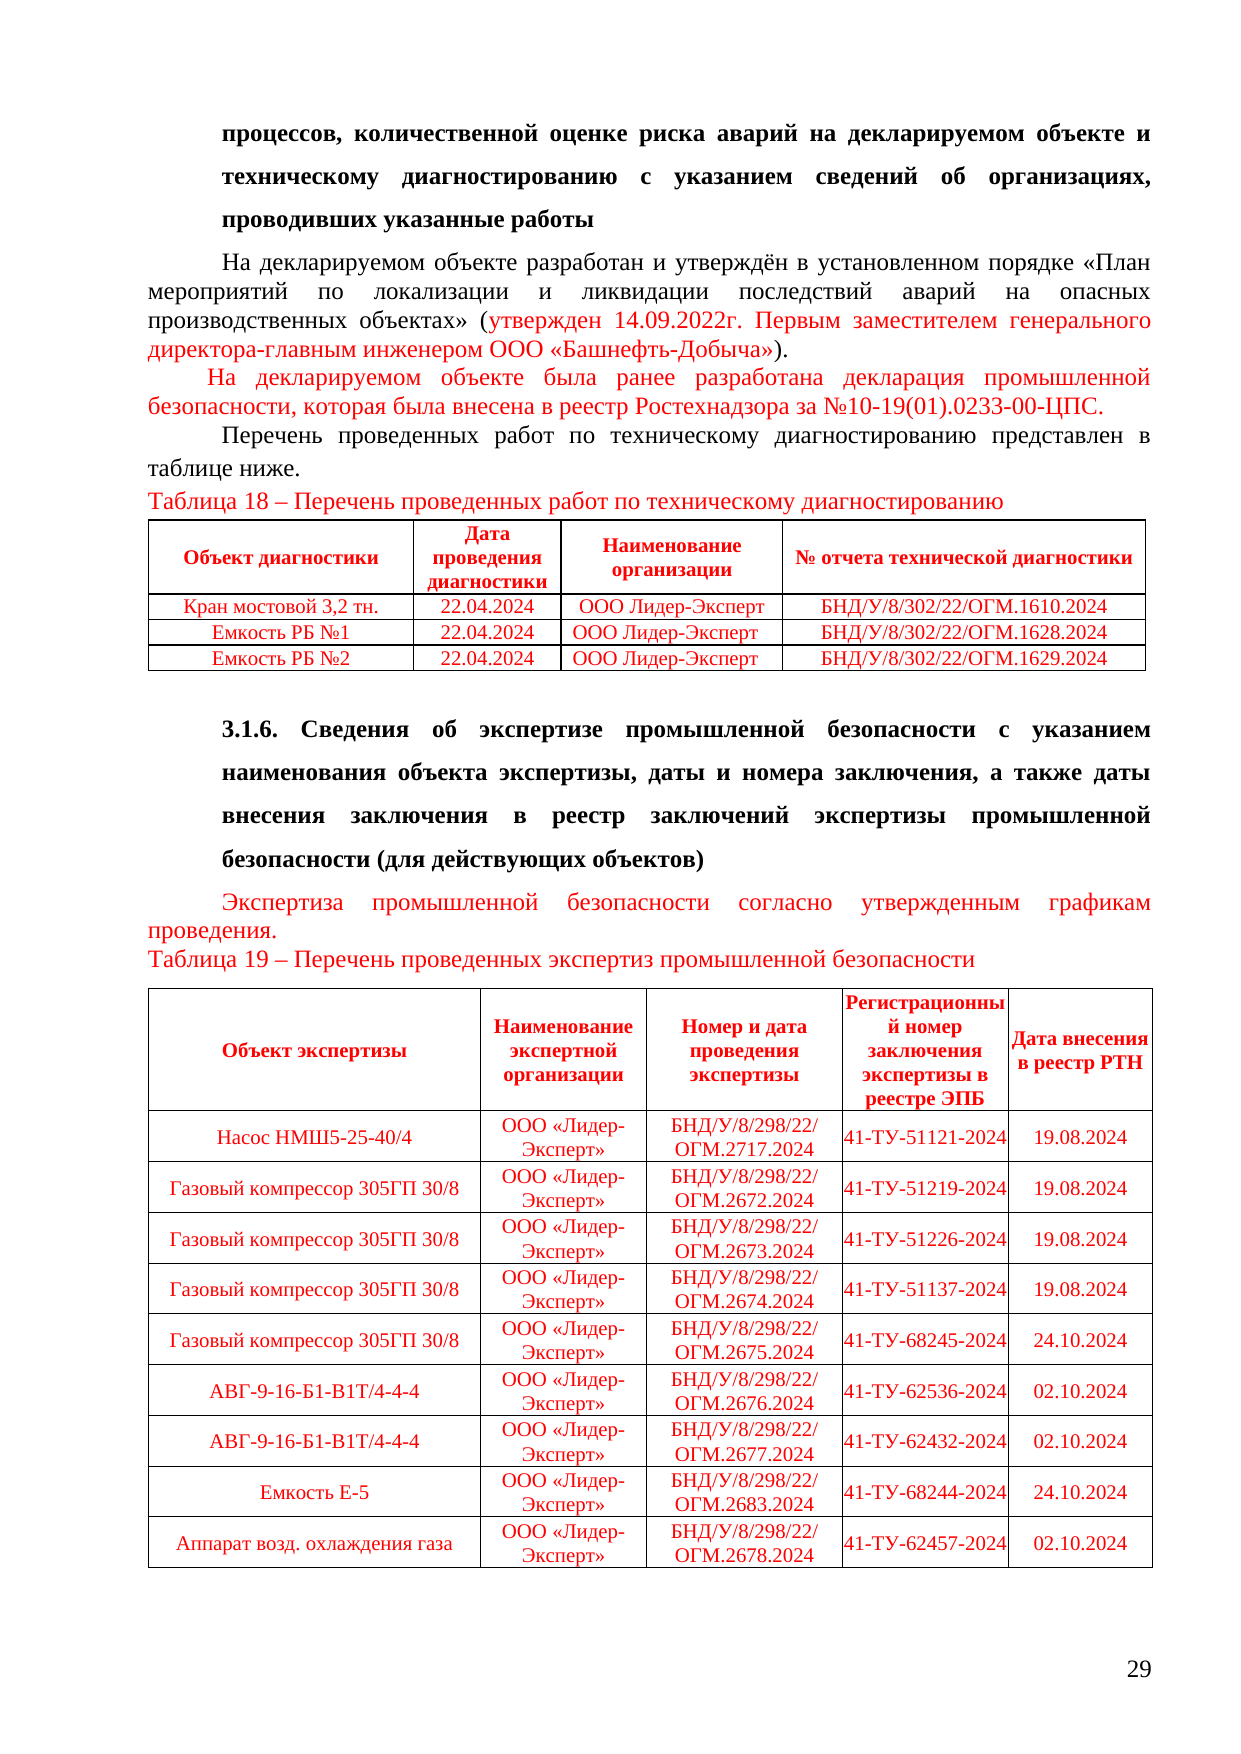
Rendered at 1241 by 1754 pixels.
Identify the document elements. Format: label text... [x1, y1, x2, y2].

table_cell Газовый компрессор 305ГП 30/8 [149, 1264, 480, 1313]
table_cell ООО «Лидер-Эксперт» [481, 1517, 646, 1567]
table_header № отчета технической диагностики [783, 521, 1145, 593]
table_cell 41-ТУ-62536-2024 [843, 1365, 1008, 1415]
table_cell 41-ТУ-68245-2024 [843, 1314, 1008, 1364]
table_cell БНД/У/8/298/22/ОГМ.2717.2024 [647, 1111, 842, 1161]
table_cell 41-ТУ-62457-2024 [843, 1517, 1008, 1567]
table_cell 24.10.2024 [1009, 1467, 1152, 1516]
table_cell БНД/У/8/298/22/ОГМ.2673.2024 [647, 1213, 842, 1263]
table_cell 41-ТУ-51121-2024 [843, 1111, 1008, 1161]
table_cell 41-ТУ-68244-2024 [843, 1467, 1008, 1516]
text Таблица 18 – Перечень проведенных работ по техническому диагностированию [148, 486, 1152, 515]
table_cell 02.10.2024 [1009, 1517, 1152, 1567]
table_cell 24.10.2024 [1009, 1314, 1152, 1364]
table_cell ООО «Лидер-Эксперт» [481, 1264, 646, 1313]
table_cell Насос НМШ5-25-40/4 [149, 1111, 480, 1161]
table_cell Газовый компрессор 305ГП 30/8 [149, 1162, 480, 1212]
text Экспертиза промышленной безопасности согласно утвержденным графикам проведения. [148, 887, 1152, 944]
table_cell 19.08.2024 [1009, 1111, 1152, 1161]
table_header Наименование экспертной организации [481, 989, 646, 1110]
table_cell АВГ-9-16-Б1-В1Т/4-4-4 [149, 1416, 480, 1466]
table_cell БНД/У/8/302/22/ОГМ.1629.2024 [783, 646, 1145, 670]
table_header Объект экспертизы [149, 989, 480, 1110]
table_cell Емкость РБ №1 [149, 620, 413, 644]
table_cell 22.04.2024 [414, 595, 560, 618]
table_cell Аппарат возд. охлаждения газа [149, 1517, 480, 1567]
text Перечень проведенных работ по техническому диагностированию представлен в таблице ниже. [148, 420, 1152, 482]
table_header Объект диагностики [149, 521, 413, 593]
text 3.1.6. Сведения об экспертизе промышленной безопасности с указанием наименования объекта экспертизы, даты и номера заключения, а также даты внесения заключения в реестр заключений экспертизы промышленной безопасности (для действующих объектов) [222, 714, 1152, 872]
table_cell Газовый компрессор 305ГП 30/8 [149, 1213, 480, 1263]
table_cell Емкость Е-5 [149, 1467, 480, 1516]
table_cell ООО «Лидер-Эксперт» [481, 1416, 646, 1466]
table_cell Кран мостовой 3,2 тн. [149, 595, 413, 618]
table_cell БНД/У/8/298/22/ОГМ.2672.2024 [647, 1162, 842, 1212]
table_cell 41-ТУ-51219-2024 [843, 1162, 1008, 1212]
table_cell 22.04.2024 [414, 620, 560, 644]
table_cell ООО «Лидер-Эксперт» [481, 1111, 646, 1161]
table_cell ООО Лидер-Эксперт [562, 646, 782, 670]
table_cell Емкость РБ №2 [149, 646, 413, 670]
table_cell ООО «Лидер-Эксперт» [481, 1365, 646, 1415]
table_cell БНД/У/8/302/22/ОГМ.1610.2024 [783, 595, 1145, 618]
table_cell 19.08.2024 [1009, 1213, 1152, 1263]
table_cell БНД/У/8/298/22/ОГМ.2675.2024 [647, 1314, 842, 1364]
table_header Дата внесения в реестр РТН [1009, 989, 1152, 1110]
table_cell 41-ТУ-62432-2024 [843, 1416, 1008, 1466]
table_cell БНД/У/8/298/22/ОГМ.2678.2024 [647, 1517, 842, 1567]
table_cell 22.04.2024 [414, 646, 560, 670]
table_cell БНД/У/8/302/22/ОГМ.1628.2024 [783, 620, 1145, 644]
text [222, 118, 1152, 233]
table_cell ООО «Лидер-Эксперт» [481, 1467, 646, 1516]
table_cell АВГ-9-16-Б1-В1Т/4-4-4 [149, 1365, 480, 1415]
table_cell БНД/У/8/298/22/ОГМ.2677.2024 [647, 1416, 842, 1466]
table_cell ООО Лидер-Эксперт [562, 595, 782, 618]
table_cell 41-ТУ-51137-2024 [843, 1264, 1008, 1313]
table_cell Газовый компрессор 305ГП 30/8 [149, 1314, 480, 1364]
table_cell 02.10.2024 [1009, 1416, 1152, 1466]
table_header Регистрационный номер заключения экспертизы в реестре ЭПБ [843, 989, 1008, 1110]
table_cell ООО «Лидер-Эксперт» [481, 1162, 646, 1212]
table_cell 02.10.2024 [1009, 1365, 1152, 1415]
table_cell БНД/У/8/298/22/ОГМ.2683.2024 [647, 1467, 842, 1516]
table_header Номер и дата проведения экспертизы [647, 989, 842, 1110]
table_cell 19.08.2024 [1009, 1264, 1152, 1313]
table_cell 19.08.2024 [1009, 1162, 1152, 1212]
table_cell 41-ТУ-51226-2024 [843, 1213, 1008, 1263]
text На декларируемом объекте разработан и утверждён в установленном порядке «План мероприятий по локализации и ликвидации последствий аварий на опасных производственных объектах» (утвержден 14.09.2022г. Первым заместителем генерального директора-главным инженером ООО «Башнефть-Добыча»). [148, 247, 1152, 362]
table_cell ООО Лидер-Эксперт [562, 620, 782, 644]
table_cell БНД/У/8/298/22/ОГМ.2676.2024 [647, 1365, 842, 1415]
table_header Дата проведения диагностики [414, 521, 560, 593]
table_header Наименование организации [562, 521, 782, 593]
text На декларируемом объекте была ранее разработана декларация промышленной безопасности, которая была внесена в реестр Ростехнадзора за №10-19(01).0233-00-ЦПС. [148, 362, 1152, 420]
table_cell БНД/У/8/298/22/ОГМ.2674.2024 [647, 1264, 842, 1313]
table_cell ООО «Лидер-Эксперт» [481, 1213, 646, 1263]
table_cell ООО «Лидер-Эксперт» [481, 1314, 646, 1364]
